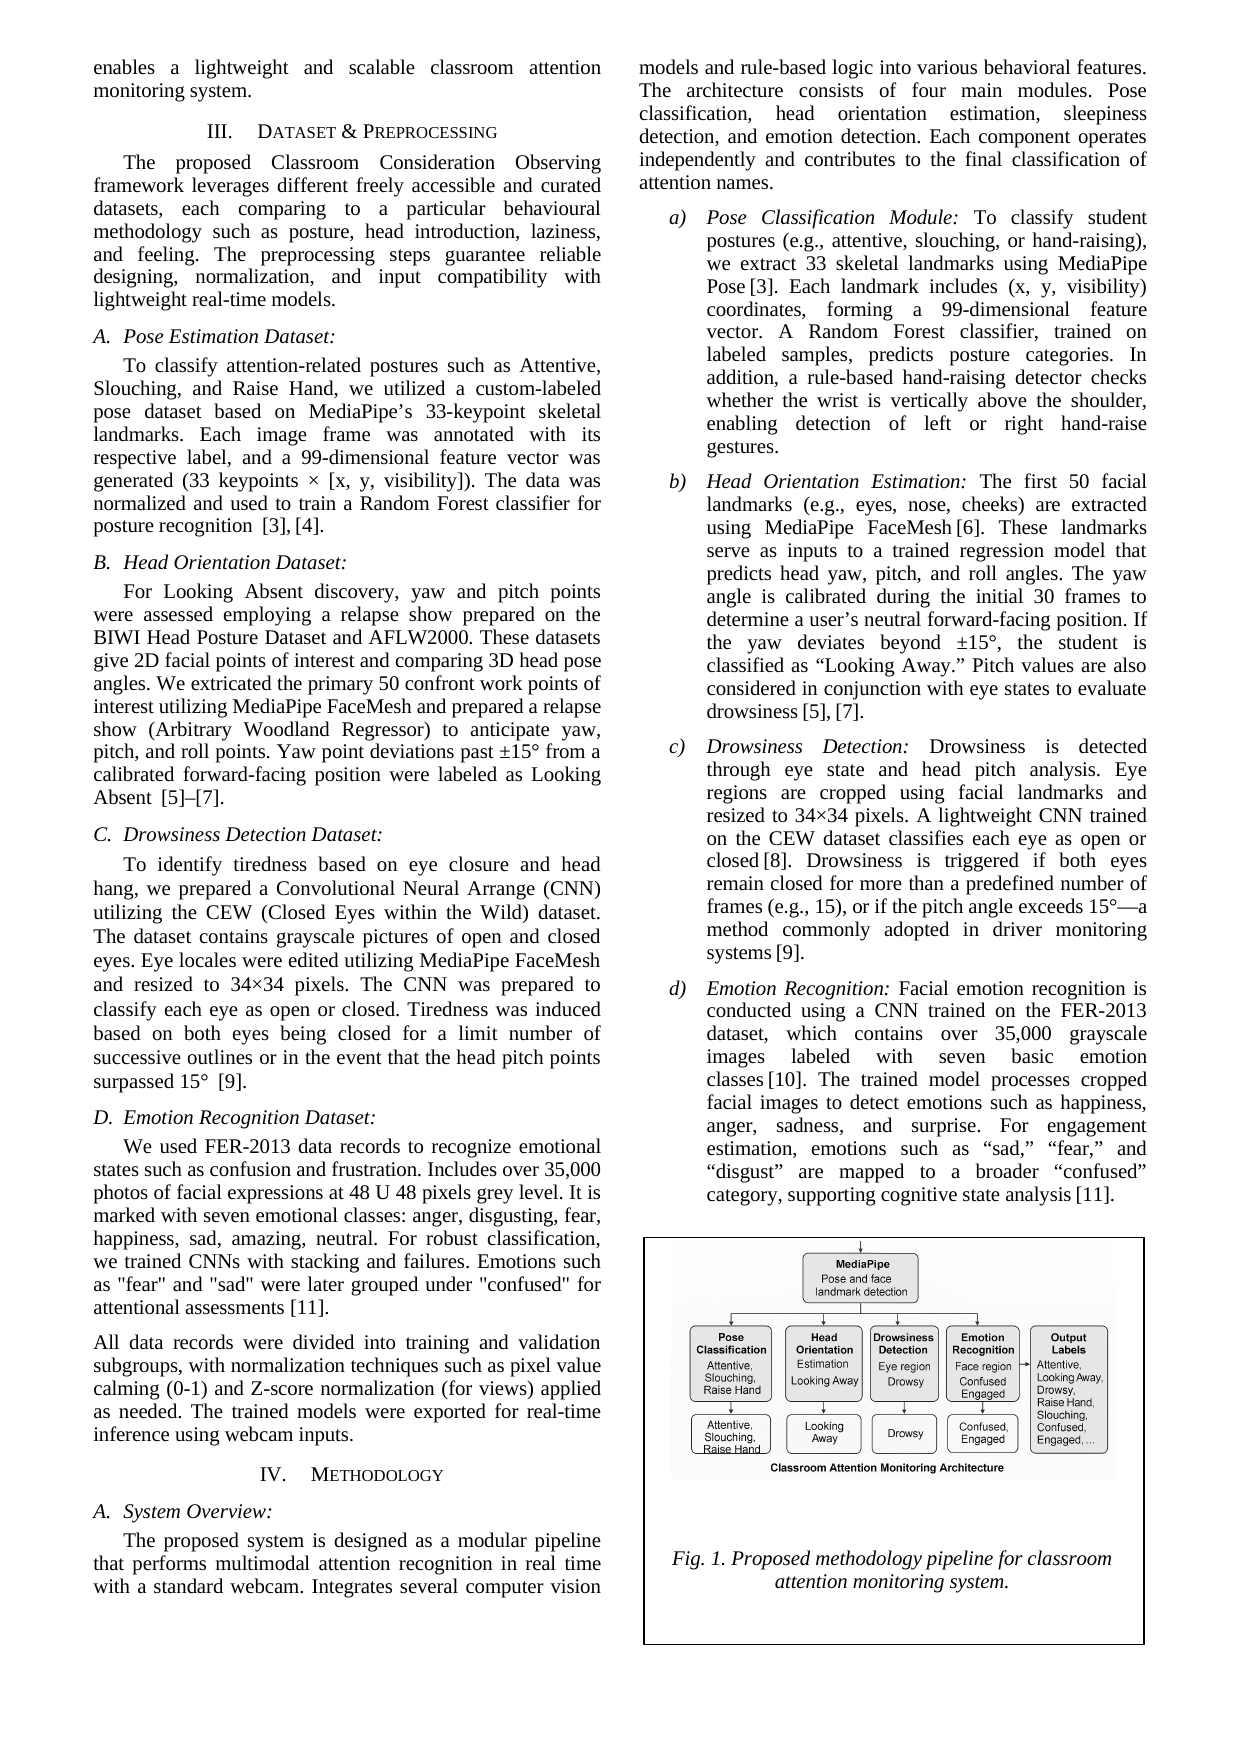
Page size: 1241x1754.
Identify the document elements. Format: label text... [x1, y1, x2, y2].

list For Looking Absent discovery, yaw and pitch points were assessed employing a relapse show prepared on the BIWI Head Posture Dataset and AFLW2000. These datasets give 2D facial points of interest and comparing 3D head pose angles. We extricated the primary 50 confront work points of interest utilizing MediaPipe FaceMesh and prepared a relapse show (Arbitrary Woodland Regressor) to anticipate yaw, pitch, and roll points. Yaw point deviations past ±15° from a calibrated forward-facing position were labeled as Looking Absent [5]–[7]. [93, 580, 601, 809]
picture [670, 1241, 1116, 1479]
subtitle Drowsiness Detection Dataset: [93, 822, 601, 846]
subtitle Pose Estimation Dataset: [93, 324, 601, 348]
list We used FER-2013 data records to recognize emotional states such as confusion and frustration. Includes over 35,000 photos of facial expressions at 48 U 48 pixels grey level. It is marked with seven emotional classes: anger, disgusting, fear, happiness, sad, amazing, neutral. For robust classification, we trained CNNs with stacking and failures. Emotions such as "fear" and "sad" were later grouped under "confused" for attentional assessments [11]. [93, 1136, 601, 1319]
subtitle Head Orientation Dataset: [93, 550, 601, 574]
subtitle System Overview: [93, 1499, 601, 1523]
subtitle Emotion Recognition Dataset: [93, 1105, 601, 1129]
text The proposed system is designed as a modular pipeline that performs multimodal attention recognition in real time with a standard webcam. Integrates several computer vision models and rule-based logic into various behavioral features. The architecture consists of four main modules. Pose classification, head orientation estimation, sleepiness detection, and emotion detection. Each component operates independently and contributes to the final classification of attention names. [639, 56, 1147, 194]
list Head Orientation Estimation: The first 50 facial landmarks (e.g., eyes, nose, cheeks) are extracted using MediaPipe FaceMesh [6]. These landmarks serve as inputs to a trained regression model that predicts head yaw, pitch, and roll angles. The yaw angle is calibrated during the initial 30 frames to determine a user’s neutral forward-facing position. If the yaw deviates beyond ±15°, the student is classified as “Looking Away.” Pitch values are also considered in conjunction with eye states to evaluate drowsiness [5], [7]. [669, 471, 1147, 723]
text The proposed Classroom Consideration Observing framework leverages different freely accessible and curated datasets, each comparing to a particular behavioural methodology such as posture, head introduction, laziness, and feeling. The preprocessing steps guarantee reliable designing, normalization, and input compatibility with lightweight real-time models. [93, 151, 601, 311]
text To identify tiredness based on eye closure and head hang, we prepared a Convolutional Neural Arrange (CNN) utilizing the CEW (Closed Eyes within the Wild) dataset. The dataset contains grayscale pictures of open and closed eyes. Eye locales were edited utilizing MediaPipe FaceMesh and resized to 34×34 pixels. The CNN was prepared to classify each eye as open or closed. Tiredness was induced based on both eyes being closed for a limit number of successive outlines or in the event that the head pitch points surpassed 15° [9]. [93, 852, 601, 1093]
subtitle Methodology [93, 1462, 601, 1486]
list Emotion Recognition: Facial emotion recognition is conducted using a CNN trained on the FER-2013 dataset, which contains over 35,000 grayscale images labeled with seven basic emotion classes [10]. The trained model processes cropped facial images to detect emotions such as happiness, anger, sadness, and surprise. For engagement estimation, emotions such as “sad,” “fear,” and “disgust” are mapped to a broader “confused” category, supporting cognitive state analysis [11]. [669, 977, 1147, 1206]
text The proposed system is designed as a modular pipeline that performs multimodal attention recognition in real time with a standard webcam. Integrates several computer vision models and rule-based logic into various behavioral features. The architecture consists of four main modules. Pose classification, head orientation estimation, sleepiness detection, and emotion detection. Each component operates independently and contributes to the final classification of attention names. [93, 1529, 601, 1598]
list Drowsiness Detection: Drowsiness is detected through eye state and head pitch analysis. Eye regions are cropped using facial landmarks and resized to 34×34 pixels. A lightweight CNN trained on the CEW dataset classifies each eye as open or closed [8]. Drowsiness is triggered if both eyes remain closed for more than a predefined number of frames (e.g., 15), or if the pitch angle exceeds 15°—a method commonly adopted in driver monitoring systems [9]. [669, 735, 1147, 964]
list All data records were divided into training and validation subgroups, with normalization techniques such as pixel value calming (0-1) and Z-score normalization (for views) applied as needed. The trained models were exported for real-time inference using webcam inputs. [93, 1331, 601, 1446]
text Fig. 1. Proposed methodology pipeline for classroom attention monitoring system. [645, 1548, 1143, 1593]
text To classify attention-related postures such as Attentive, Slouching, and Raise Hand, we utilized a custom-labeled pose dataset based on MediaPipe’s 33-keypoint skeletal landmarks. Each image frame was annotated with its respective label, and a 99-dimensional feature vector was generated (33 keypoints × [x, y, visibility]). The data was normalized and used to train a Random Forest classifier for posture recognition [3], [4]. [93, 354, 601, 537]
list Pose Classification Module: To classify student postures (e.g., attentive, slouching, or hand-raising), we extract 33 skeletal landmarks using MediaPipe Pose [3]. Each landmark includes (x, y, visibility) coordinates, forming a 99-dimensional feature vector. A Random Forest classifier, trained on labeled samples, predicts posture categories. In addition, a rule-based hand-raising detector checks whether the wrist is vertically above the shoulder, enabling detection of left or right hand-raise gestures. [669, 206, 1147, 458]
subtitle Dataset & Preprocessing [93, 119, 601, 143]
